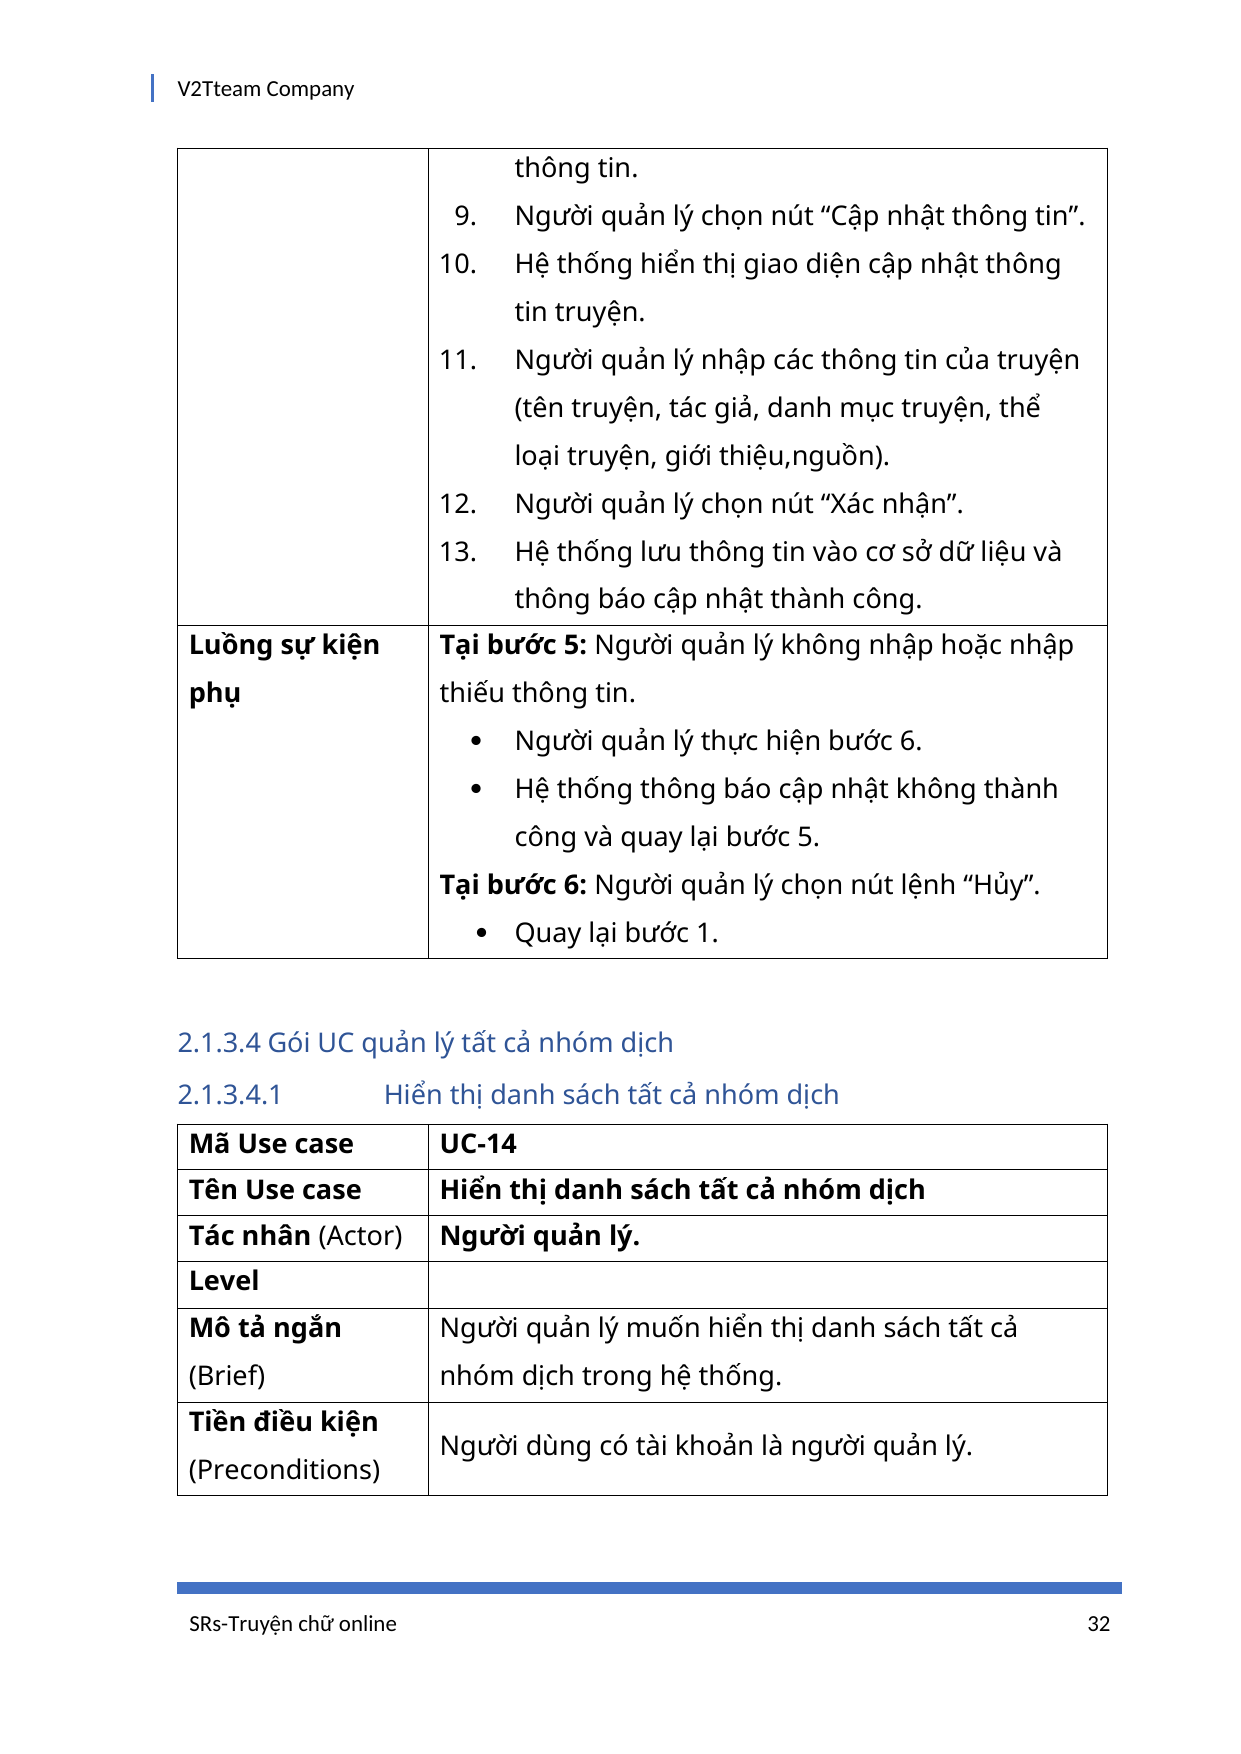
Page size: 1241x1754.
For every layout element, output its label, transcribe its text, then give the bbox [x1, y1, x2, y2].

table_cell Mô tả ngắn (Brief) [178, 1309, 428, 1402]
table_cell Tác nhân (Actor) [178, 1216, 428, 1261]
table_header Mã Use case [178, 1125, 428, 1169]
subtitle Gói UC quản lý tất cả nhóm dịch [177, 1023, 1122, 1060]
table_cell Tiền điều kiện (Preconditions) [178, 1403, 428, 1495]
table_cell Luồng sự kiện phụ [178, 626, 428, 958]
table_cell Hiển thị danh sách tất cả nhóm dịch [429, 1170, 1107, 1215]
table_cell Người dùng có tài khoản là người quản lý. [429, 1403, 1107, 1495]
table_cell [178, 149, 428, 625]
table_cell Tên Use case [178, 1170, 428, 1215]
table_cell Người quản lý muốn hiển thị danh sách tất cả nhóm dịch trong hệ thống. [429, 1309, 1107, 1402]
table_cell Tại bước 5: Người quản lý không nhập hoặc nhập thiếu thông tin. Người quản lý thực hiện bước 6. Hệ thống thông báo cập nhật không thành công và quay lại bước 5. Tại bước 6: Người quản lý chọn nút lệnh “Hủy”. Quay lại bước 1. [429, 626, 1107, 958]
table_cell Người quản lý. [429, 1216, 1107, 1261]
table_header UC-14 [429, 1125, 1107, 1169]
table_cell [429, 1262, 1107, 1308]
table_cell Level [178, 1262, 428, 1308]
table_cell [429, 149, 1107, 625]
subtitle Hiển thị danh sách tất cả nhóm dịch [177, 1076, 1122, 1112]
